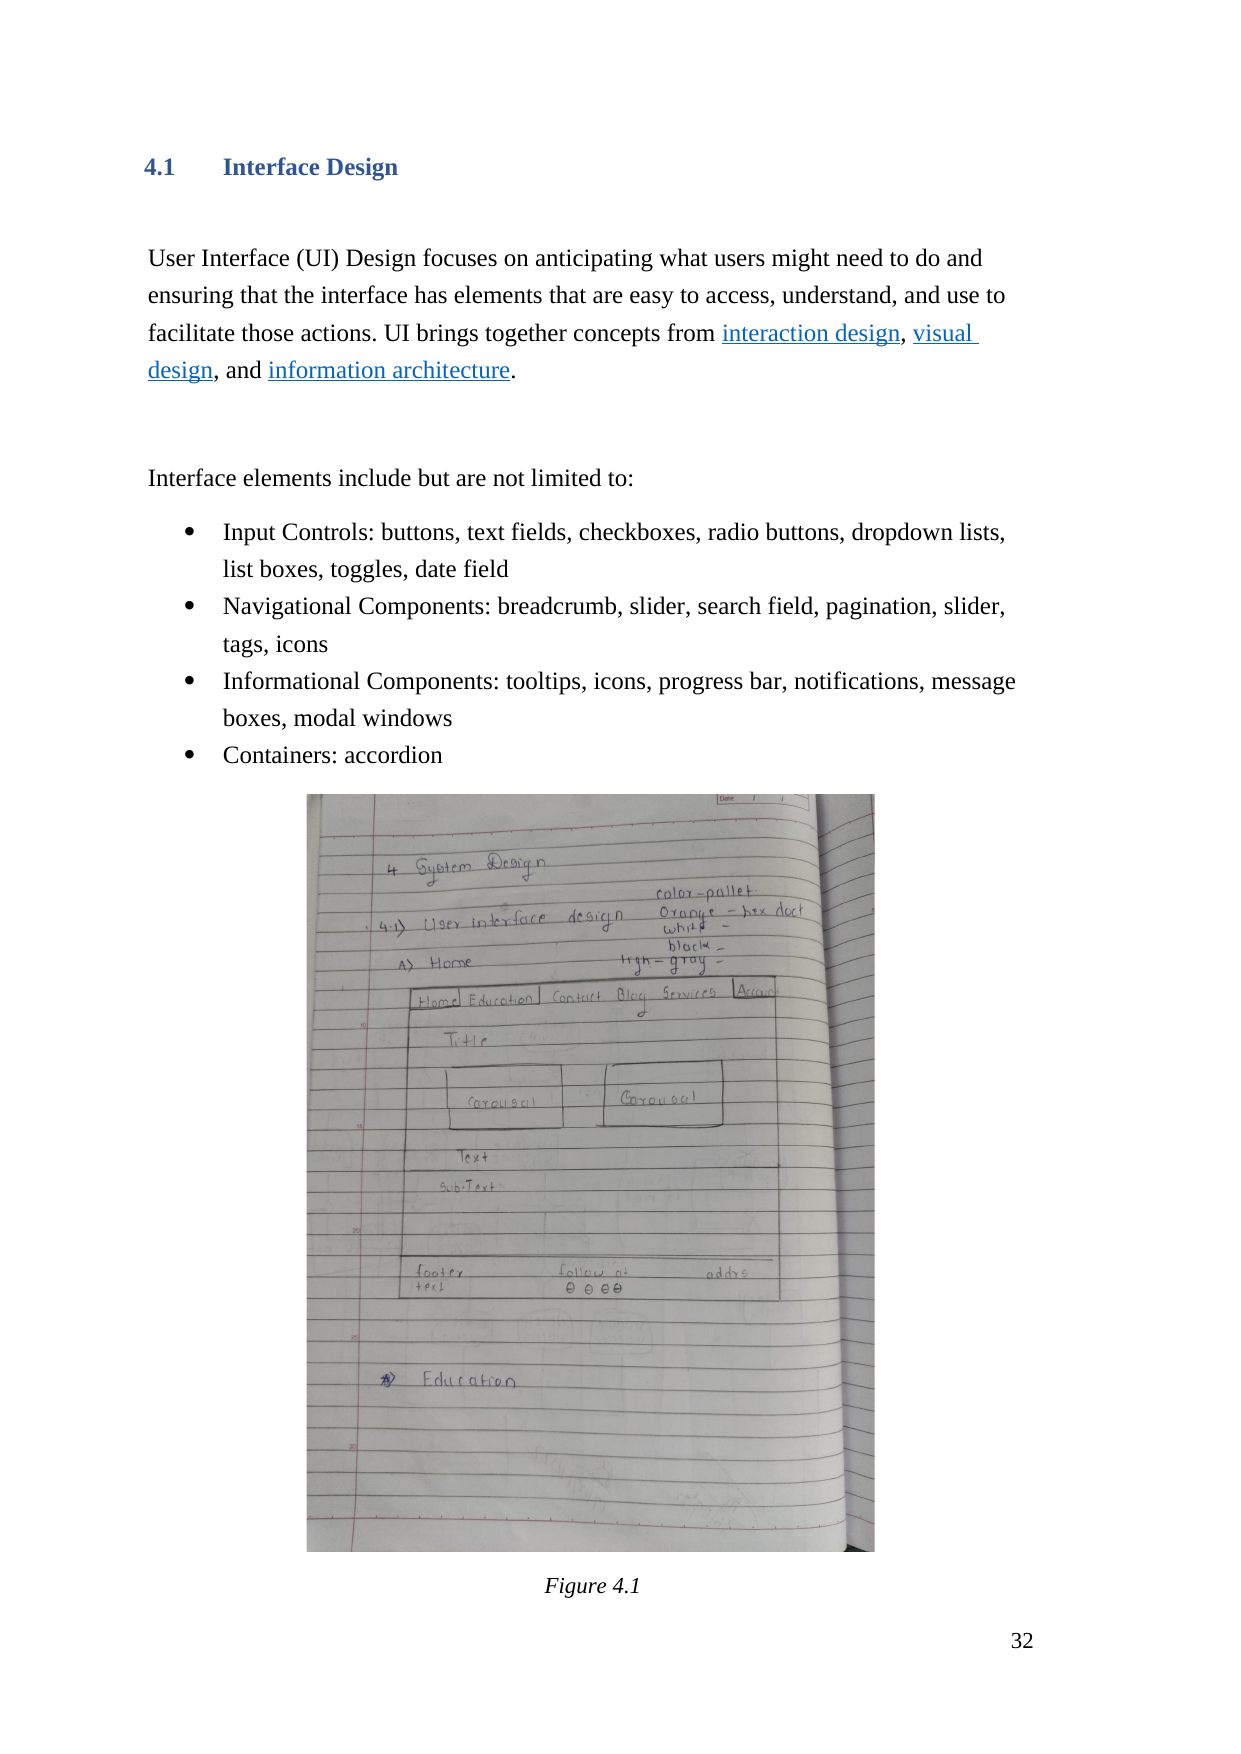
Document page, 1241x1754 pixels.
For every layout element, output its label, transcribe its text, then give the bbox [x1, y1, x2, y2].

list Informational Components: tooltips, icons, progress bar, notifications, message boxes, modal windows [185, 666, 1033, 732]
list Containers: accordion [185, 741, 1033, 769]
list Navigational Components: breadcrumb, slider, search field, pagination, slider, tags, icons [185, 591, 1033, 657]
picture [306, 794, 875, 1552]
subtitle Interface Design [144, 152, 1033, 181]
text Interface elements include but are not limited to: [148, 463, 1033, 492]
text User Interface (UI) Design focuses on anticipating what users might need to do and ensuring that the interface has elements that are easy to access, understand, and use to facilitate those actions. UI brings together concepts from interaction design, visual design, and information architecture. [148, 243, 1033, 384]
list Input Controls: buttons, text fields, checkboxes, radio buttons, dropdown lists, list boxes, toggles, date field [185, 517, 1033, 583]
